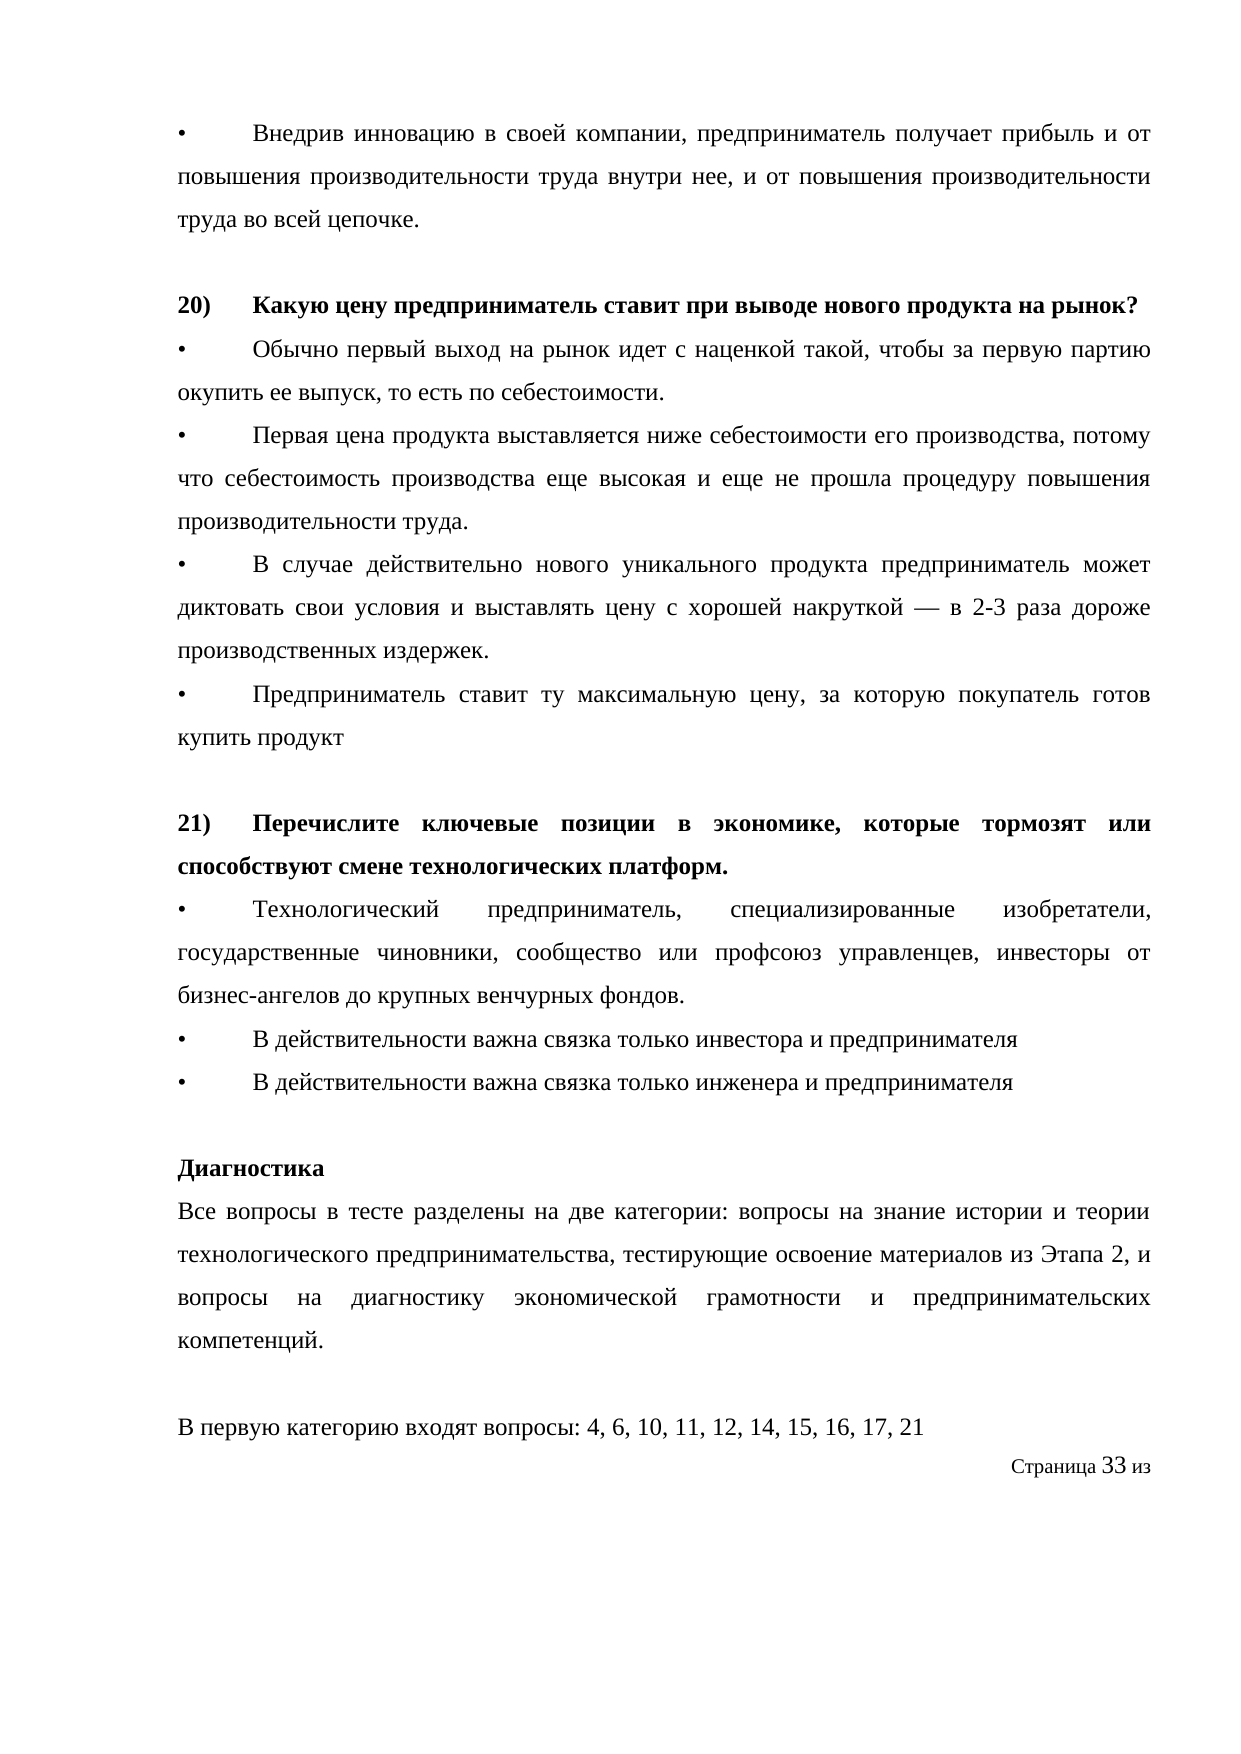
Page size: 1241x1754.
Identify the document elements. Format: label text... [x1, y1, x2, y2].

text 20) Какую цену предприниматель ставит при выводе нового продукта на рынок? [177, 291, 1152, 319]
text • В случае действительно нового уникального продукта предприниматель может диктовать свои условия и выставлять цену с хорошей накруткой — в 2-3 раза дороже производственных издержек. [177, 549, 1152, 664]
text • Первая цена продукта выставляется ниже себестоимости его производства, потому что себестоимость производства еще высокая и еще не прошла процедуру повышения производительности труда. [177, 420, 1152, 535]
text • Технологический предприниматель, специализированные изобретатели, государственные чиновники, сообщество или профсоюз управленцев, инвесторы от бизнес-ангелов до крупных венчурных фондов. [177, 894, 1152, 1009]
text • Обычно первый выход на рынок идет с наценкой такой, чтобы за первую партию окупить ее выпуск, то есть по себестоимости. [177, 334, 1152, 406]
text • В действительности важна связка только инженера и предпринимателя [177, 1067, 1152, 1096]
text 21) Перечислите ключевые позиции в экономике, которые тормозят или способствуют смене технологических платформ. [177, 808, 1152, 880]
text В первую категорию входят вопросы: 4, 6, 10, 11, 12, 14, 15, 16, 17, 21 [177, 1412, 1152, 1441]
text Диагностика [177, 1153, 1152, 1182]
text • Внедрив инновацию в своей компании, предприниматель получает прибыль и от повышения производительности труда внутри нее, и от повышения производительности труда во всей цепочке. [177, 118, 1152, 233]
text Все вопросы в тесте разделены на две категории: вопросы на знание истории и теории технологического предпринимательства, тестирующие освоение материалов из Этапа 2, и вопросы на диагностику экономической грамотности и предпринимательских компетенций. [177, 1196, 1152, 1354]
text • В действительности важна связка только инвестора и предпринимателя [177, 1024, 1152, 1052]
text • Предприниматель ставит ту максимальную цену, за которую покупатель готов купить продукт [177, 679, 1152, 751]
